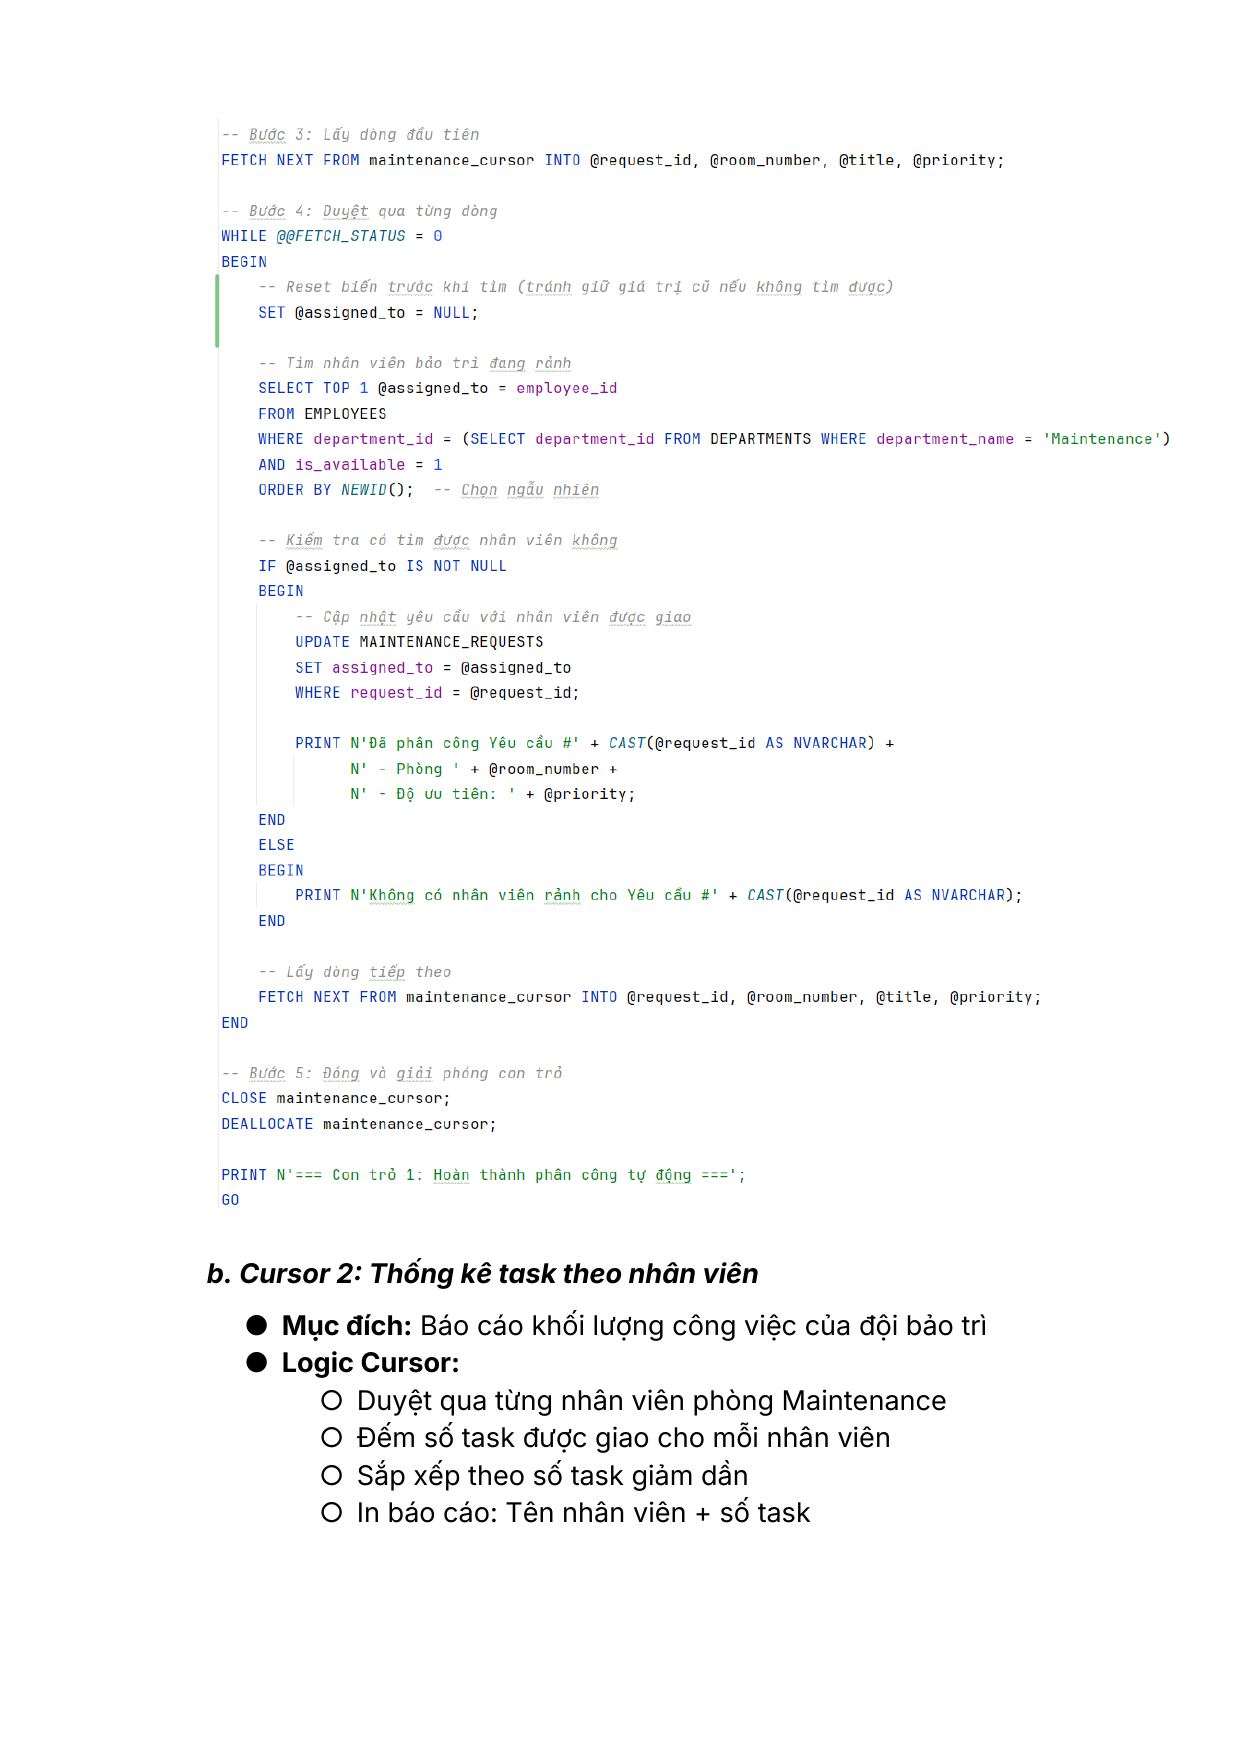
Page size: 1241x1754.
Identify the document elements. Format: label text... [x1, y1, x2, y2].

list Sắp xếp theo số task giảm dần [319, 1459, 1137, 1491]
list Mục đích: Báo cáo khối lượng công việc của đội bảo trì [244, 1309, 1137, 1342]
list In báo cáo: Tên nhân viên + số task [319, 1496, 1137, 1529]
list Duyệt qua từng nhân viên phòng Maintenance [319, 1384, 1137, 1417]
subtitle b. Cursor 2: Thống kê task theo nhân viên [207, 1257, 1137, 1290]
picture [206, 118, 1182, 1208]
list Logic Cursor: [244, 1346, 1137, 1379]
list Đếm số task được giao cho mỗi nhân viên [319, 1421, 1137, 1454]
